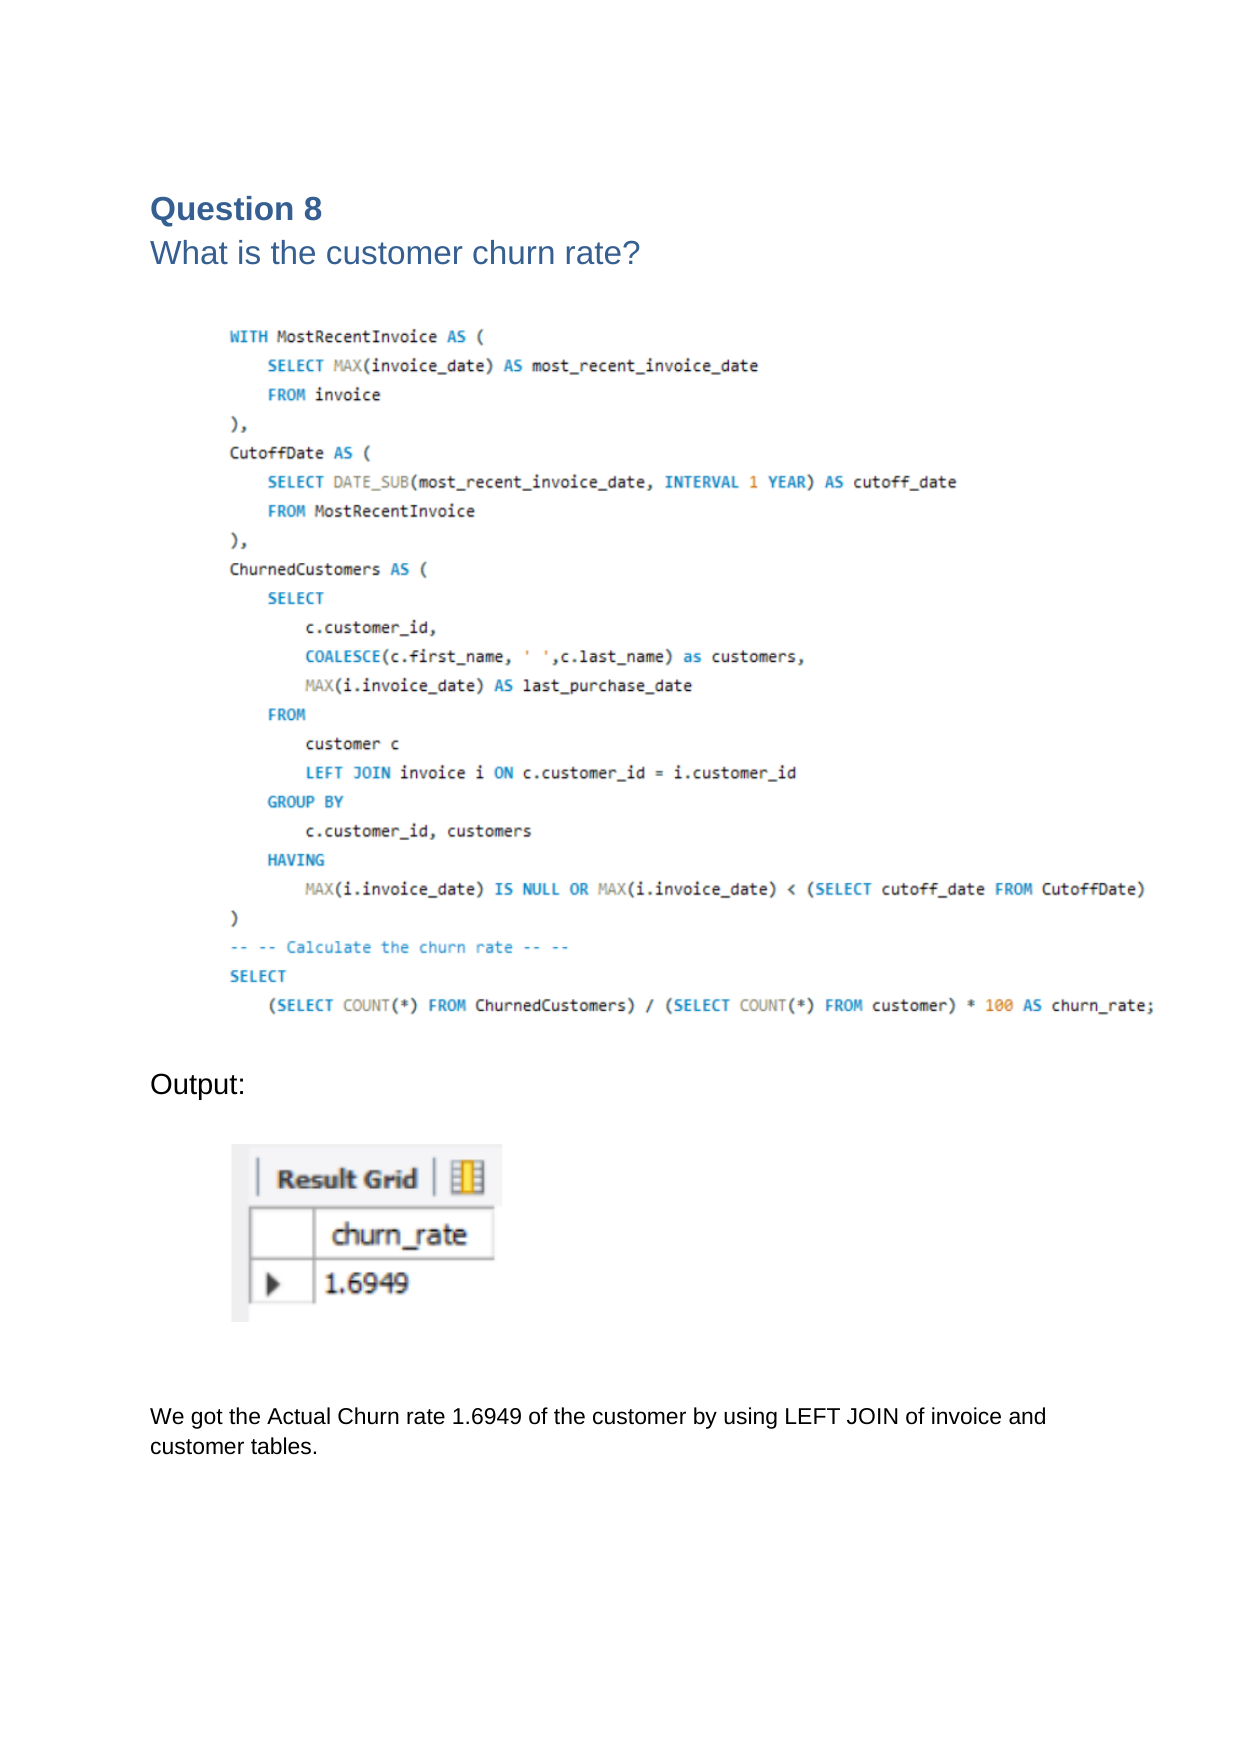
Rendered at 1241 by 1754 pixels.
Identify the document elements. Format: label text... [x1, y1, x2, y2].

text What is the customer churn rate? [150, 233, 1090, 271]
text We got the Actual Churn rate 1.6949 of the customer by using LEFT JOIN of invoice and customer tables. [150, 1403, 1090, 1459]
text Output: [150, 1067, 1090, 1101]
picture [231, 1144, 503, 1322]
text Question 8 [150, 188, 1090, 227]
picture [225, 321, 1166, 1025]
